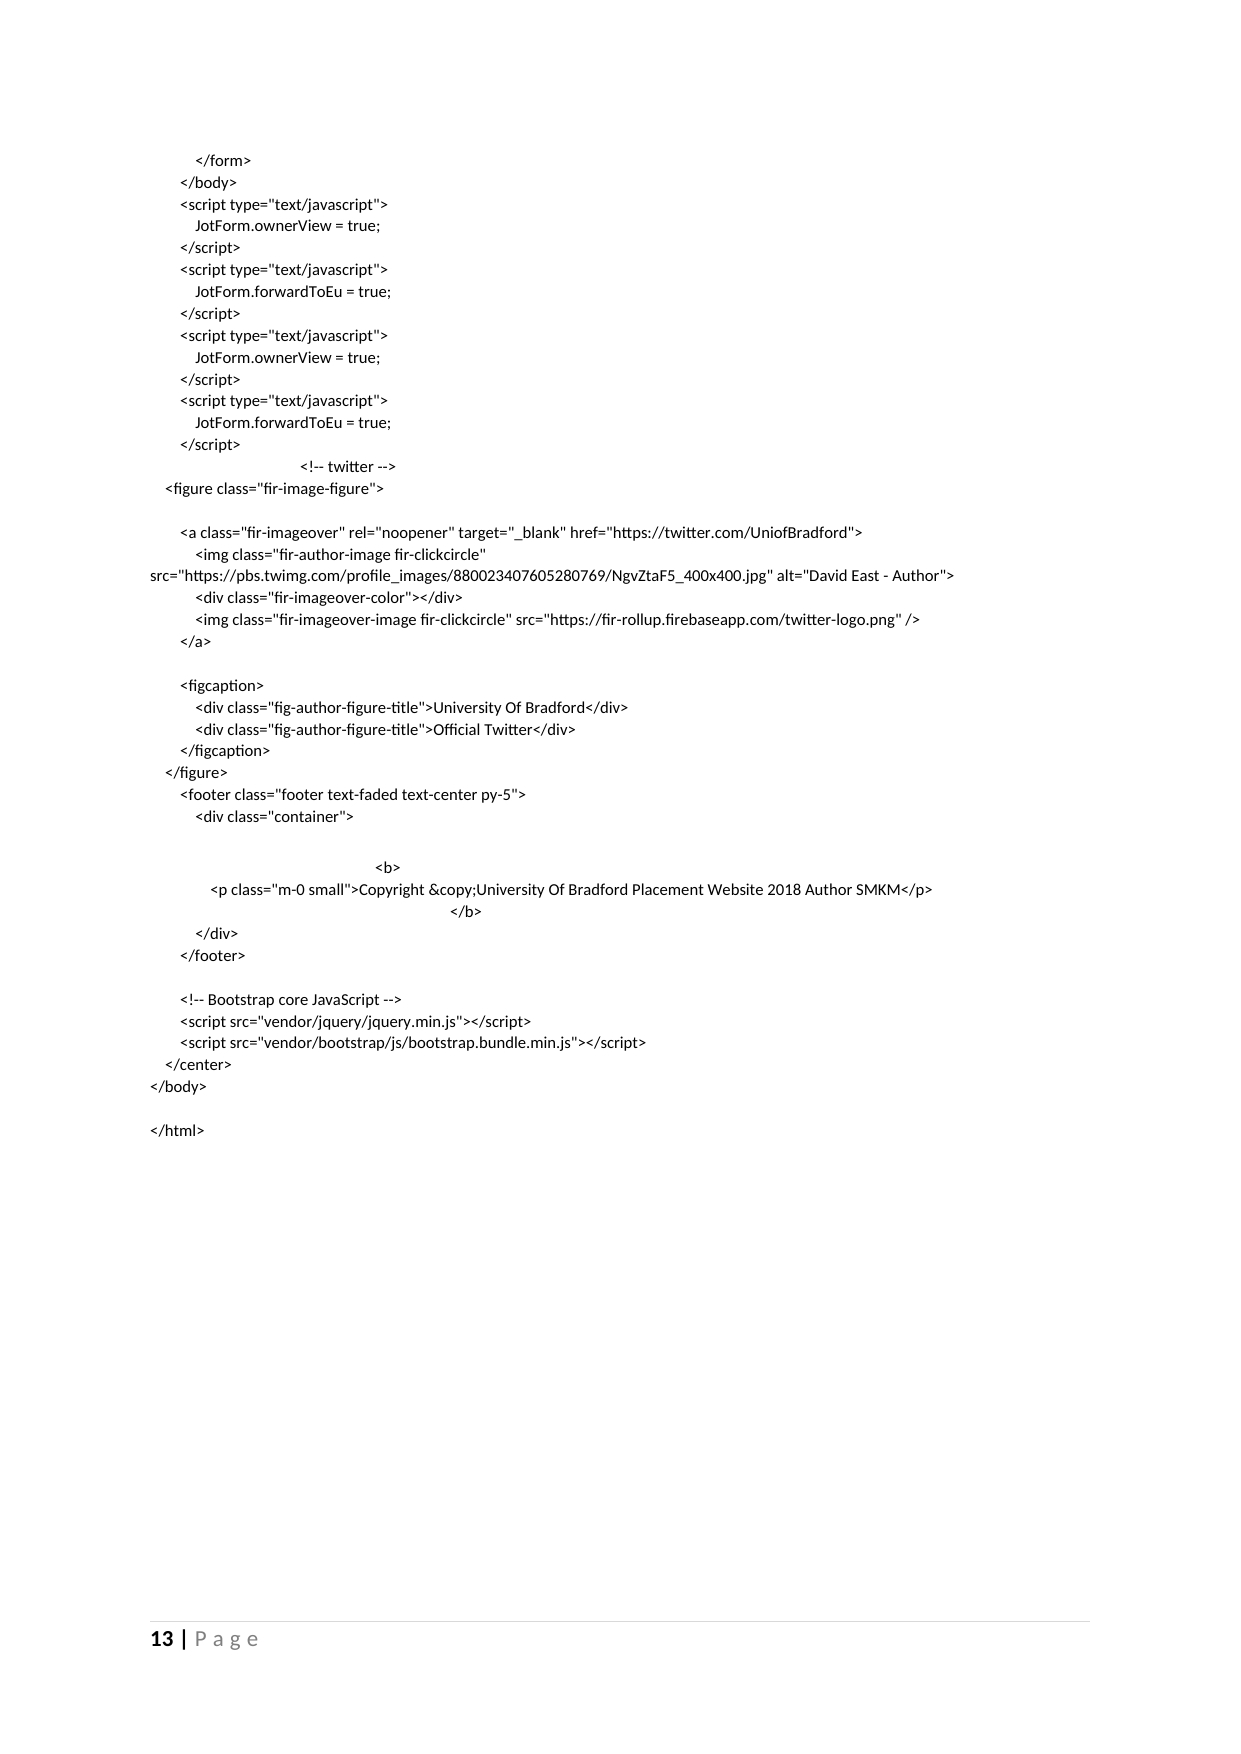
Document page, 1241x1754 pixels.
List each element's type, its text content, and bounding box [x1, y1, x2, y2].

text </script> [150, 237, 1090, 258]
text <script type="text/javascript"> [150, 391, 1090, 411]
text JotForm.forwardToEu = true; [150, 412, 1090, 433]
text <p class="m-0 small">Copyright &copy;University Of Bradford Placement Website 2018 Author SMKM</p> [150, 879, 1090, 900]
text <figure class="fir-image-figure"> [150, 478, 1090, 498]
text </div> [150, 923, 1090, 944]
text <!-- Bootstrap core JavaScript --> [150, 989, 1090, 1009]
text <script src="vendor/bootstrap/js/bootstrap.bundle.min.js"></script> [150, 1033, 1090, 1053]
text <!-- twitter --> [150, 456, 1090, 477]
text <script type="text/javascript"> [150, 259, 1090, 280]
text <div class="container"> [150, 806, 1090, 827]
text <figcaption> [150, 675, 1090, 695]
text <script type="text/javascript"> [150, 325, 1090, 345]
text </footer> [150, 945, 1090, 966]
text <img class="fir-imageover-image fir-clickcircle" src="https://fir-rollup.firebaseapp.com/twitter-logo.png" /> [150, 609, 1090, 630]
text JotForm.ownerView = true; [150, 347, 1090, 367]
text <a class="fir-imageover" rel="noopener" target="_blank" href="https://twitter.com/UniofBradford"> [150, 522, 1090, 542]
text <div class="fig-author-figure-title">Official Twitter</div> [150, 719, 1090, 739]
text <div class="fig-author-figure-title">University Of Bradford</div> [150, 697, 1090, 717]
text </figcaption> [150, 741, 1090, 761]
text <script src="vendor/jquery/jquery.min.js"></script> [150, 1011, 1090, 1031]
text <img class="fir-author-image fir-clickcircle" src="https://pbs.twimg.com/profile_images/880023407605280769/NgvZtaF5_400x400.jpg" alt="David East - Author"> [150, 544, 1090, 586]
text </html> [150, 1120, 1090, 1141]
text </center> [150, 1054, 1090, 1075]
text </b> [150, 901, 1090, 922]
text <script type="text/javascript"> [150, 194, 1090, 214]
text <footer class="footer text-faded text-center py-5"> [150, 784, 1090, 805]
text </form> [150, 150, 1090, 170]
text </script> [150, 434, 1090, 455]
text </script> [150, 303, 1090, 323]
text <b> [150, 858, 1090, 878]
text </figure> [150, 762, 1090, 783]
text </a> [150, 631, 1090, 652]
text JotForm.forwardToEu = true; [150, 281, 1090, 302]
text JotForm.ownerView = true; [150, 216, 1090, 236]
text </body> [150, 1076, 1090, 1097]
text <div class="fir-imageover-color"></div> [150, 587, 1090, 608]
text </body> [150, 172, 1090, 192]
text </script> [150, 369, 1090, 389]
